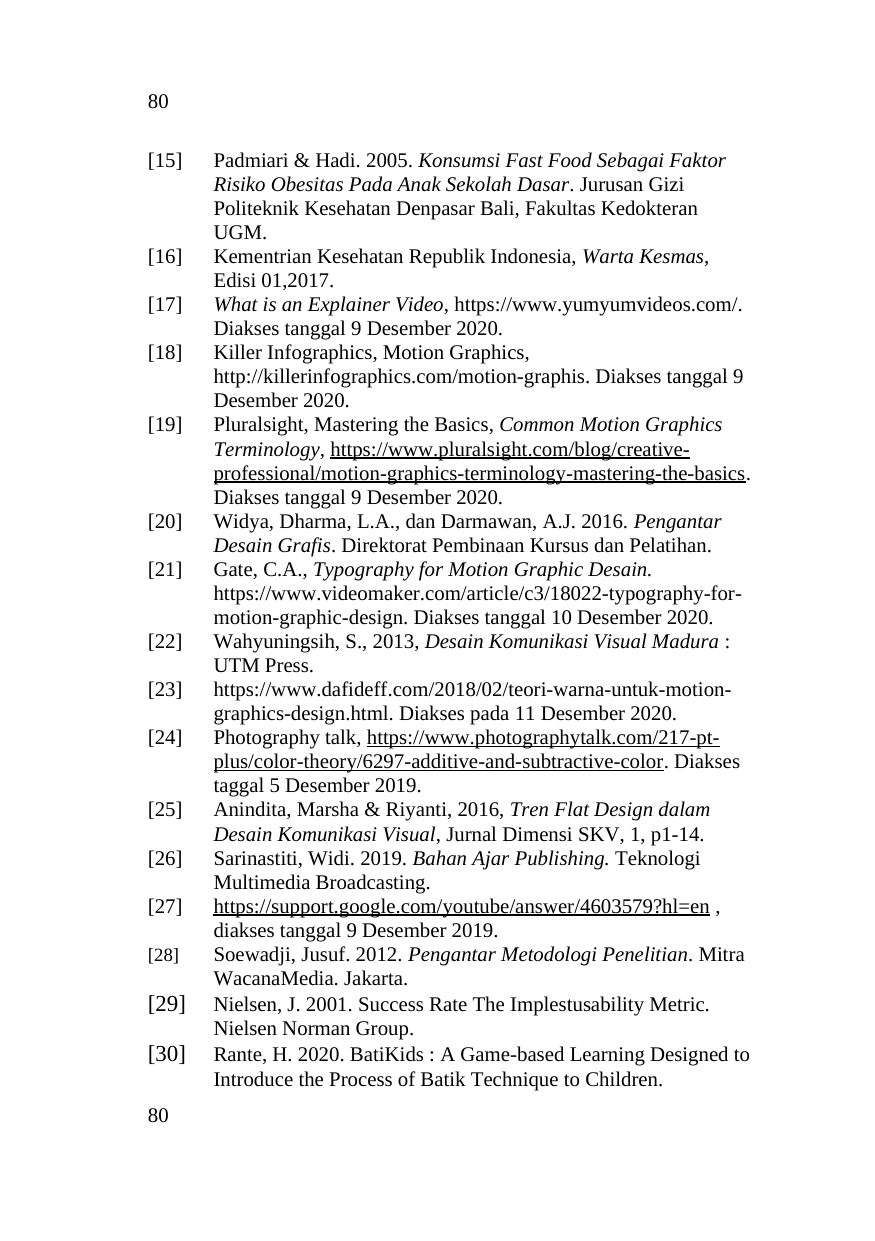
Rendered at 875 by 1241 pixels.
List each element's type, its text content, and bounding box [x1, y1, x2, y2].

list https://www.dafideff.com/2018/02/teori-warna-untuk-motion-graphics-design.html. Diakses pada 11 Desember 2020. [148, 677, 756, 725]
list Soewadji, Jusuf. 2012. Pengantar Metodologi Penelitian. Mitra WacanaMedia. Jakarta. [148, 942, 756, 990]
list What is an Explainer Video, https://www.yumyumvideos.com/. Diakses tanggal 9 Desember 2020. [148, 292, 756, 340]
list Sarinastiti, Widi. 2019. Bahan Ajar Publishing. Teknologi Multimedia Broadcasting. [148, 846, 756, 894]
list Nielsen, J. 2001. Success Rate The Implestusability Metric. Nielsen Norman Group. [148, 990, 756, 1040]
list Rante, H. 2020. BatiKids : A Game-based Learning Designed to Introduce the Process of Batik Technique to Children. [148, 1040, 756, 1091]
list Wahyuningsih, S., 2013, Desain Komunikasi Visual Madura : UTM Press. [148, 629, 756, 677]
list Kementrian Kesehatan Republik Indonesia, Warta Kesmas, Edisi 01,2017. [148, 244, 756, 292]
list Widya, Dharma, L.A., dan Darmawan, A.J. 2016. Pengantar Desain Grafis. Direktorat Pembinaan Kursus dan Pelatihan. [148, 509, 756, 557]
list Pluralsight, Mastering the Basics, Common Motion Graphics Terminology, https://www.pluralsight.com/blog/creative-professional/motion-graphics-terminology-mastering-the-basics. Diakses tanggal 9 Desember 2020. [148, 412, 756, 509]
list Padmiari & Hadi. 2005. Konsumsi Fast Food Sebagai Faktor Risiko Obesitas Pada Anak Sekolah Dasar. Jurusan Gizi Politeknik Kesehatan Denpasar Bali, Fakultas Kedokteran UGM. [148, 148, 756, 244]
list Photography talk, https://www.photographytalk.com/217-pt-plus/color-theory/6297-additive-and-subtractive-color. Diakses taggal 5 Desember 2019. [148, 725, 756, 797]
list Anindita, Marsha & Riyanti, 2016, Tren Flat Design dalam Desain Komunikasi Visual, Jurnal Dimensi SKV, 1, p1-14. [148, 797, 756, 846]
list Gate, C.A., Typography for Motion Graphic Desain. https://www.videomaker.com/article/c3/18022-typography-for-motion-graphic-design. Diakses tanggal 10 Desember 2020. [148, 557, 756, 629]
list Killer Infographics, Motion Graphics, http://killerinfographics.com/motion-graphis. Diakses tanggal 9 Desember 2020. [148, 340, 756, 412]
list https://support.google.com/youtube/answer/4603579?hl=en , diakses tanggal 9 Desember 2019. [148, 894, 756, 942]
